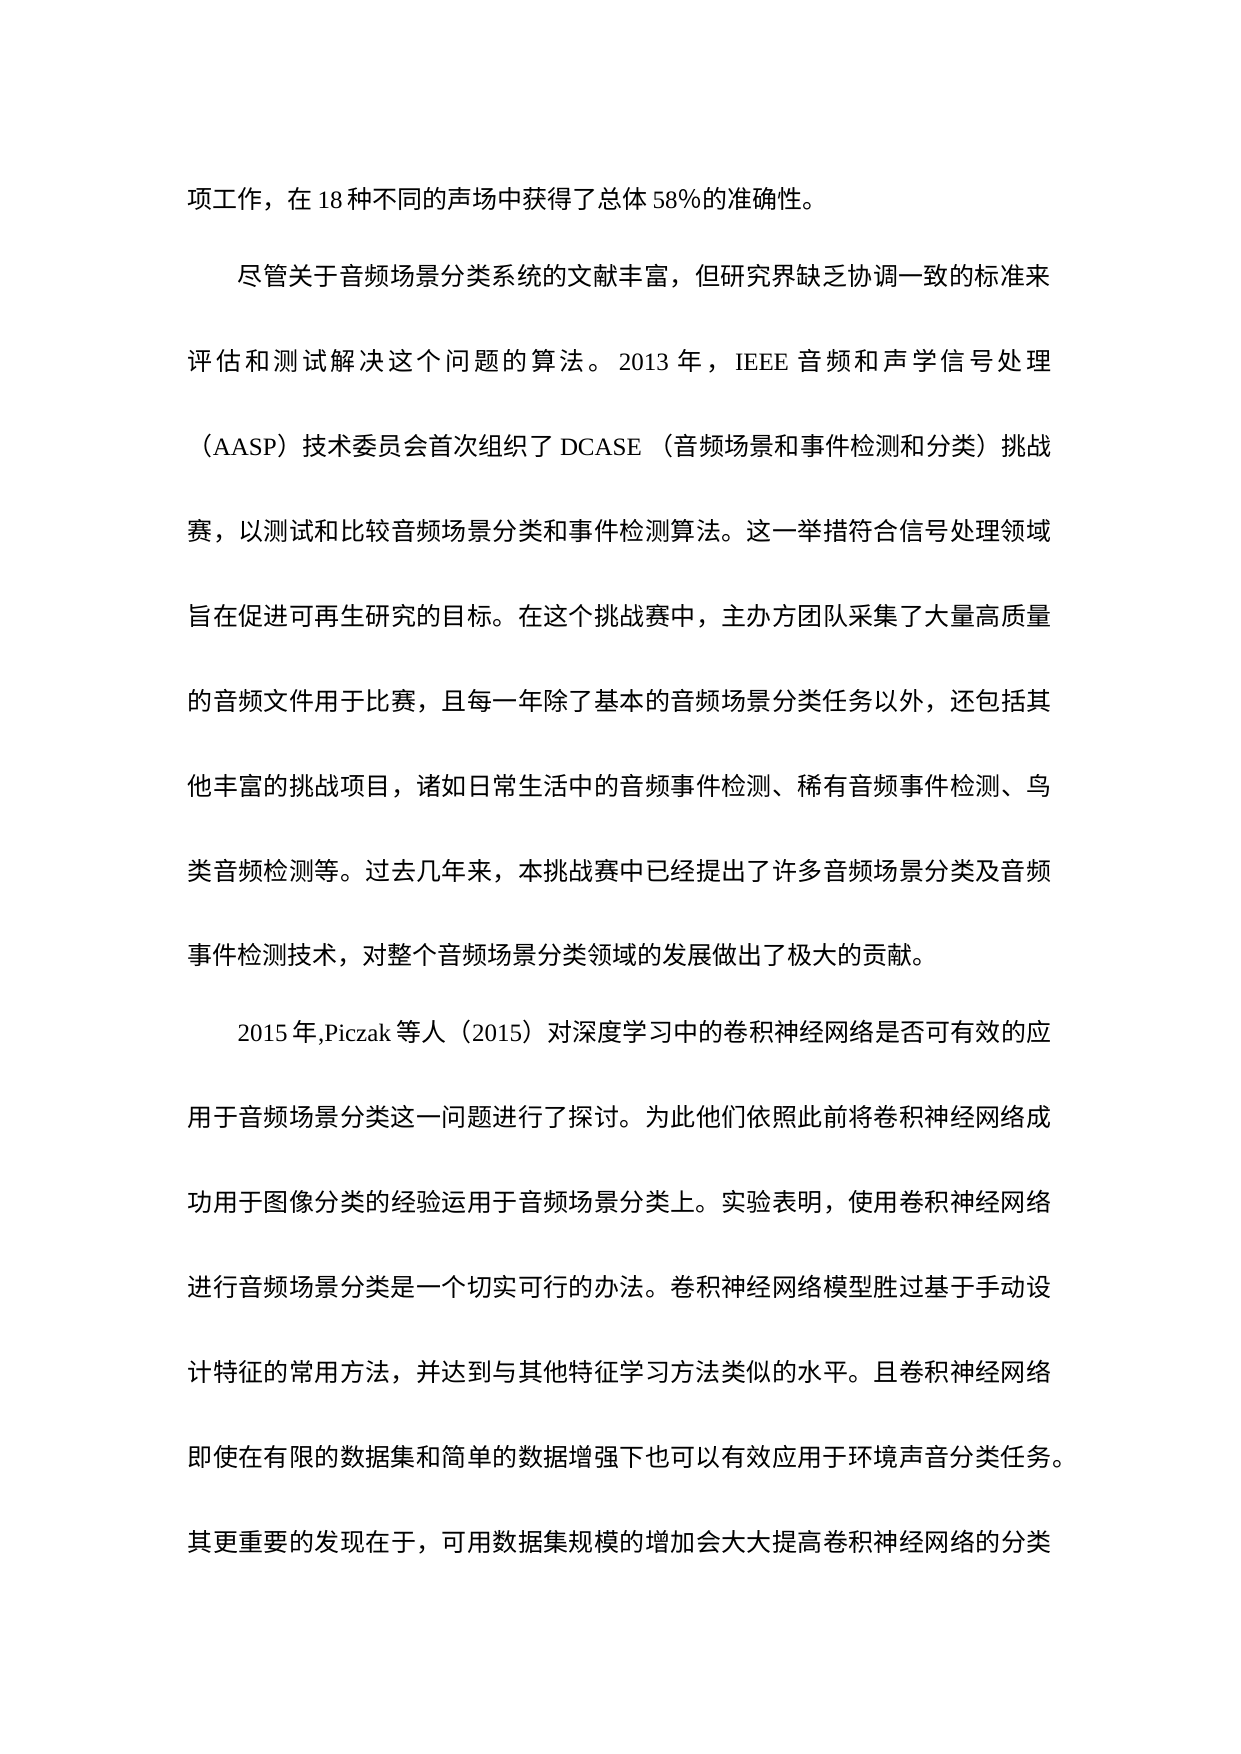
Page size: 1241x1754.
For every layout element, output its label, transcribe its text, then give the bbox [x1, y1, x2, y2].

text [187, 164, 1053, 232]
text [187, 997, 1053, 1574]
text 尽管关于音频场景分类系统的文献丰富，但研究界缺乏协调一致的标准来评估和测试解决这个问题的算法。2013年，IEEE音频和声学信号处理（AASP）技术委员会首次组织了DCASE （音频场景和事件检测和分类）挑战赛，以测试和比较音频场景分类和事件检测算法。这一举措符合信号处理领域旨在促进可再生研究的目标。在这个挑战赛中，主办方团队采集了大量高质量的音频文件用于比赛，且每一年除了基本的音频场景分类任务以外，还包括其他丰富的挑战项目，诸如日常生活中的音频事件检测、稀有音频事件检测、鸟类音频检测等。过去几年来，本挑战赛中已经提出了许多音频场景分类及音频事件检测技术，对整个音频场景分类领域的发展做出了极大的贡献。 [187, 241, 1053, 988]
